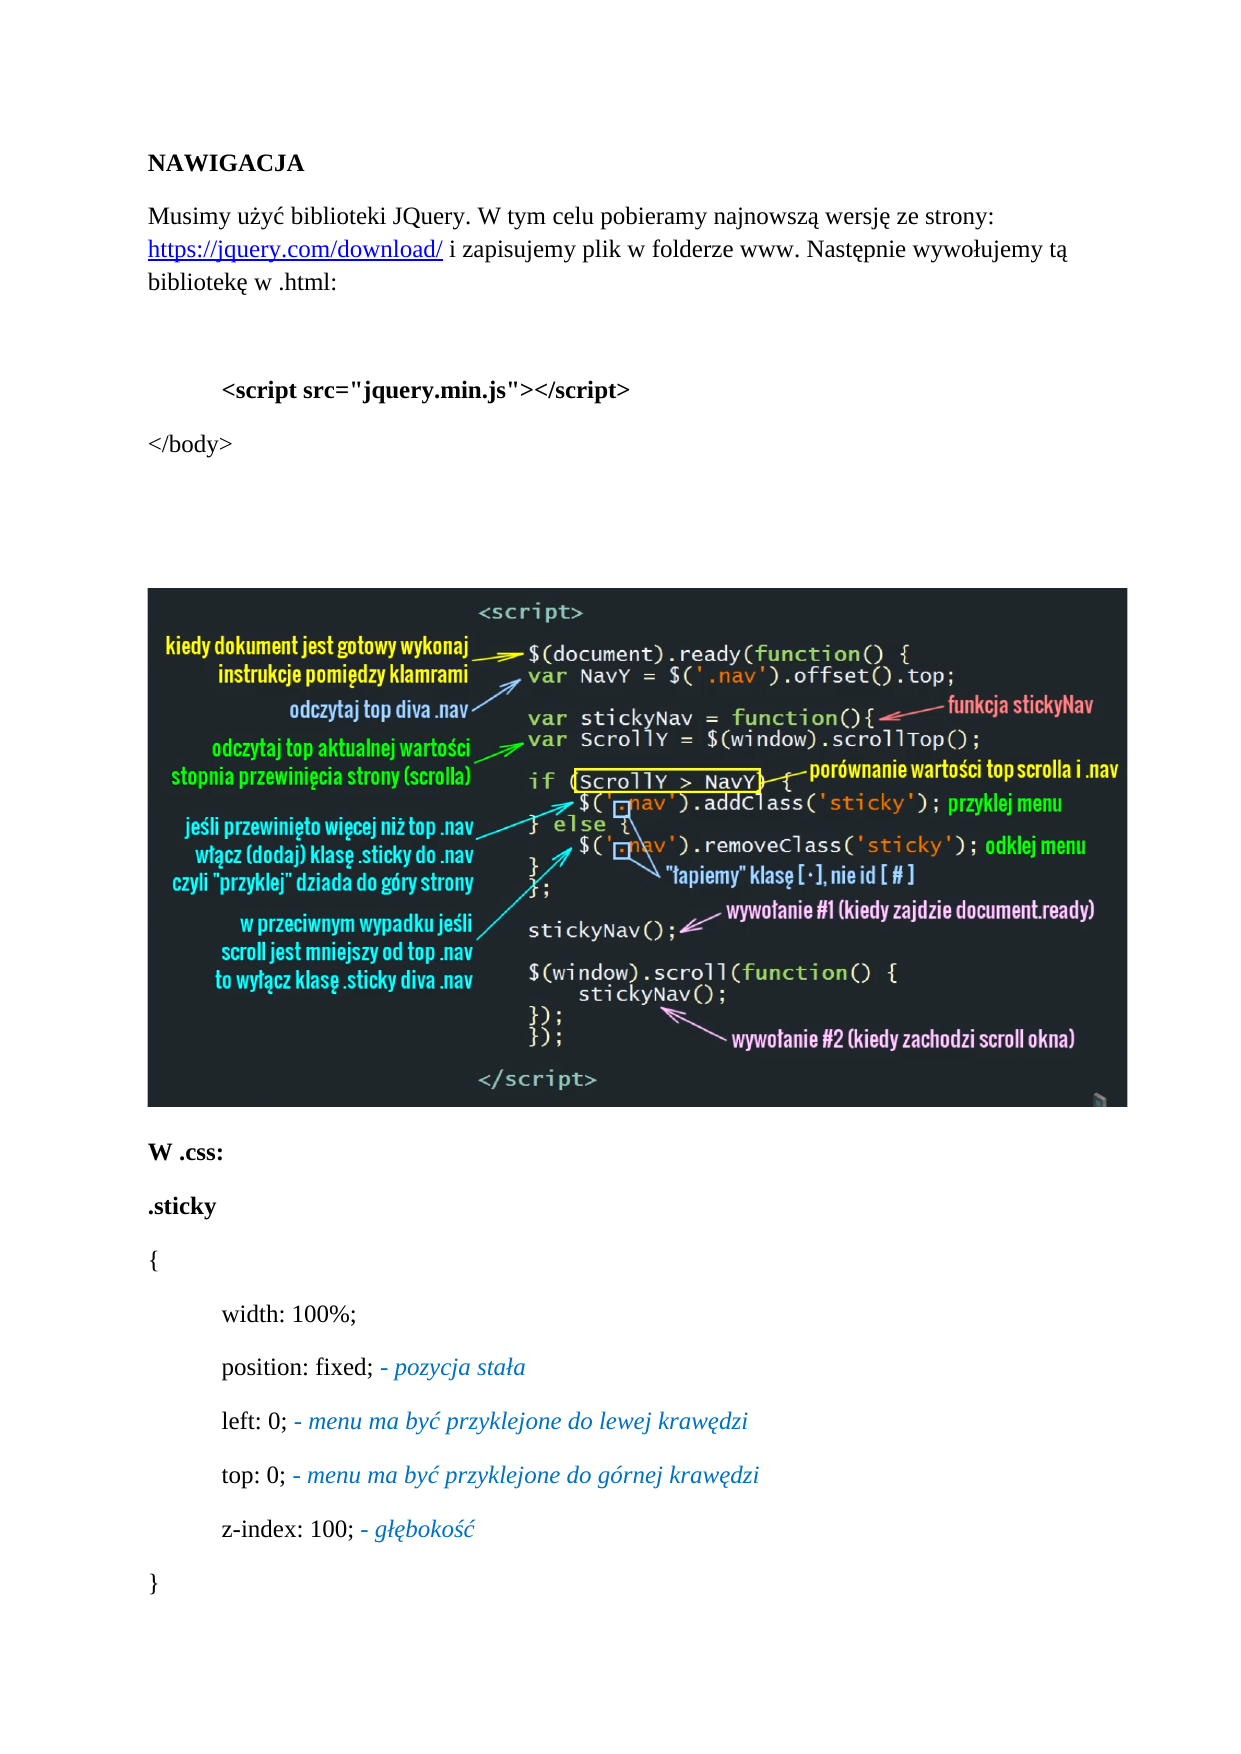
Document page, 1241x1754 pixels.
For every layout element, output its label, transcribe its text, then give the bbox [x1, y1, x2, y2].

text { [148, 1245, 1093, 1273]
text W .css: [148, 1137, 1093, 1166]
text position: fixed; - pozycja stała [148, 1352, 1093, 1381]
text .sticky [148, 1191, 1093, 1220]
text top: 0; - menu ma być przyklejone do górnej krawędzi [148, 1460, 1093, 1489]
picture [147, 588, 1128, 1107]
text <script src="jquery.min.js"></script> [148, 375, 1093, 404]
text NAWIGACJA [148, 148, 1093, 176]
text left: 0; - menu ma być przyklejone do lewej krawędzi [148, 1406, 1093, 1435]
text Musimy użyć biblioteki JQuery. W tym celu pobieramy najnowszą wersję ze strony: https://jquery.com/download/ i zapisujemy plik w folderze www. Następnie wywołujemy tą bibliotekę w .html: [148, 201, 1093, 296]
text z-index: 100; - głębokość [148, 1514, 1093, 1543]
text width: 100%; [148, 1299, 1093, 1327]
text } [148, 1568, 1093, 1597]
text </body> [148, 429, 1093, 458]
